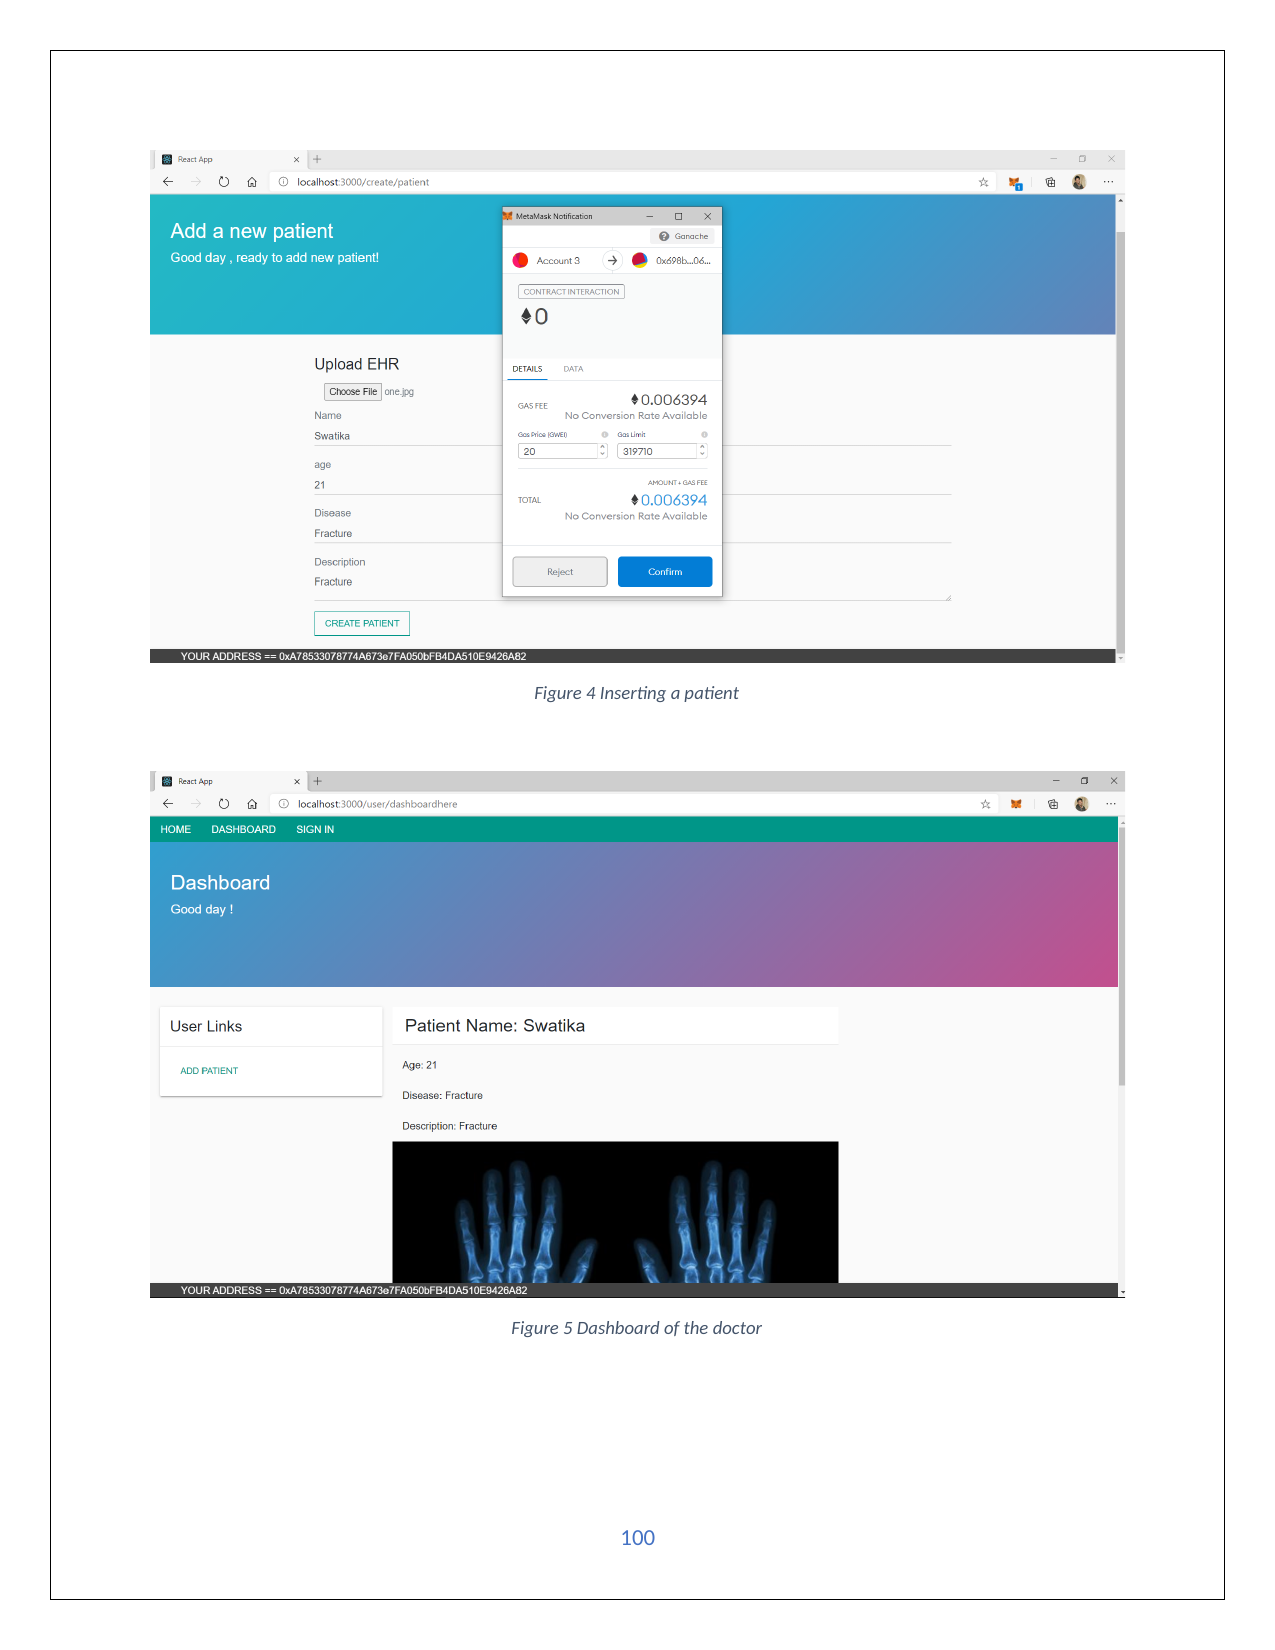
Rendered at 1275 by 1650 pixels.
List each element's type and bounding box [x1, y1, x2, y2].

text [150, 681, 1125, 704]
picture [150, 150, 1125, 663]
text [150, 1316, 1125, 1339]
picture [150, 771, 1125, 1298]
